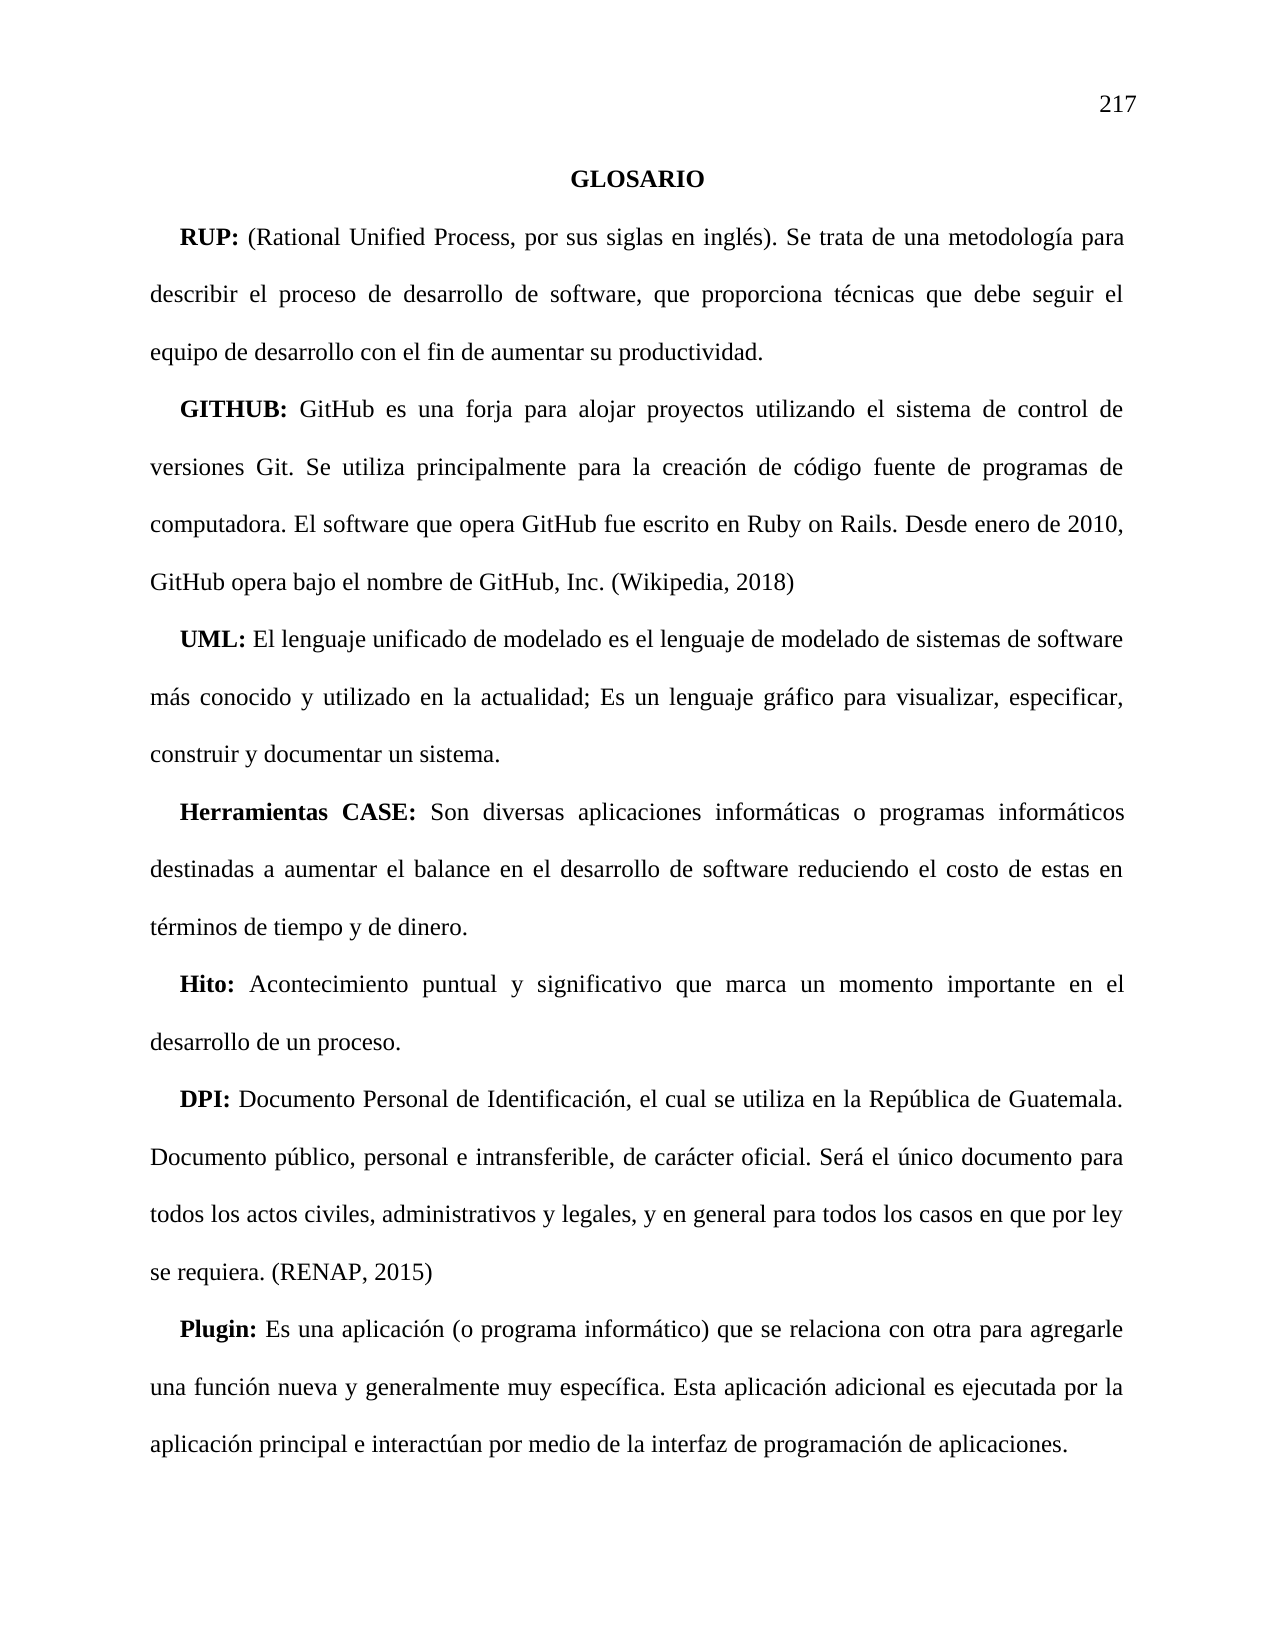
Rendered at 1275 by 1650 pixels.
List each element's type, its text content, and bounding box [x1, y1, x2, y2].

text GITHUB: GitHub es una forja para alojar proyectos utilizando el sistema de control de versiones Git. Se utiliza principalmente para la creación de código fuente de programas de computadora. El software que opera GitHub fue escrito en Ruby on Rails. Desde enero de 2010, GitHub opera bajo el nombre de GitHub, Inc. [150, 394, 1125, 596]
subtitle Glosario [150, 164, 1125, 193]
text Herramientas CASE: Son diversas aplicaciones informáticas o programas informáticos destinadas a aumentar el balance en el desarrollo de software reduciendo el costo de estas en términos de tiempo y de dinero. [150, 797, 1125, 941]
text RUP: (Rational Unified Process, por sus siglas en inglés). Se trata de una metodología para describir el proceso de desarrollo de software, que proporciona técnicas que debe seguir el equipo de desarrollo con el fin de aumentar su productividad. [150, 222, 1125, 366]
text Plugin: Es una aplicación (o programa informático) que se relaciona con otra para agregarle una función nueva y generalmente muy específica. Esta aplicación adicional es ejecutada por la aplicación principal e interactúan por medio de la interfaz de programación de aplicaciones. [150, 1314, 1125, 1458]
text Hito: Acontecimiento puntual y significativo que marca un momento importante en el desarrollo de un proceso. [150, 969, 1125, 1056]
text UML: El lenguaje unificado de modelado es el lenguaje de modelado de sistemas de software más conocido y utilizado en la actualidad; Es un lenguaje gráfico para visualizar, especificar, construir y documentar un sistema. [150, 624, 1125, 768]
text DPI: Documento Personal de Identificación, el cual se utiliza en la República de Guatemala. Documento público, personal e intransferible, de carácter oficial. Será el único documento para todos los actos civiles, administrativos y legales, y en general para todos los casos en que por ley se requiera. [150, 1084, 1125, 1286]
